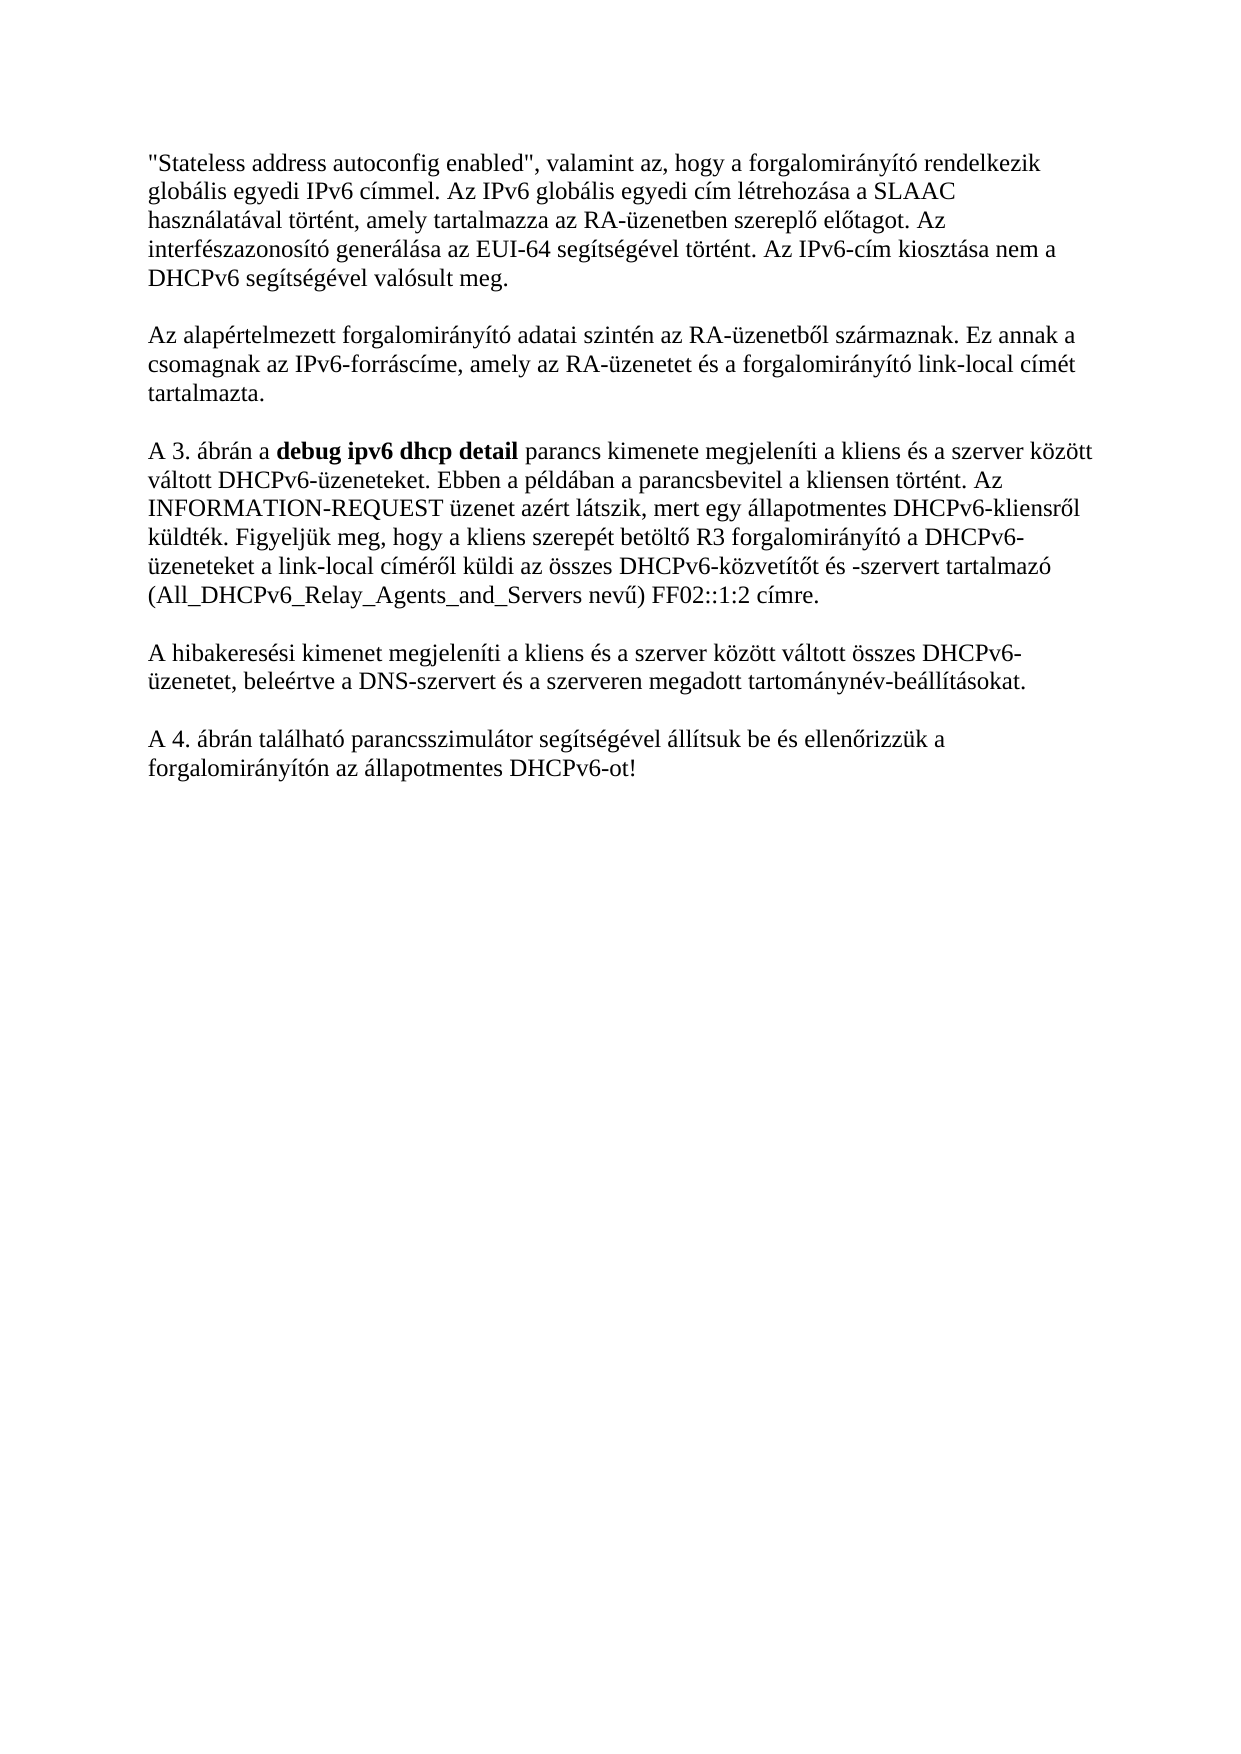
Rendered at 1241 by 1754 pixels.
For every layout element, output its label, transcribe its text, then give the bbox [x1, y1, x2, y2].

text A hibakeresési kimenet megjeleníti a kliens és a szerver között váltott összes DHCPv6-üzenetet, beleértve a DNS-szervert és a szerveren megadott tartománynév-beállításokat. [148, 638, 1093, 695]
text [148, 148, 1093, 291]
text A 3. ábrán a debug ipv6 dhcp detail parancs kimenete megjeleníti a kliens és a szerver között váltott DHCPv6-üzeneteket. Ebben a példában a parancsbevitel a kliensen történt. Az INFORMATION-REQUEST üzenet azért látszik, mert egy állapotmentes DHCPv6-kliensről küldték. Figyeljük meg, hogy a kliens szerepét betöltő R3 forgalomirányító a DHCPv6-üzeneteket a link-local címéről küldi az összes DHCPv6-közvetítőt és -szervert tartalmazó (All_DHCPv6_Relay_Agents_and_Servers nevű) FF02::1:2 címre. [148, 436, 1093, 608]
text A 4. ábrán található parancsszimulátor segítségével állítsuk be és ellenőrizzük a forgalomirányítón az állapotmentes DHCPv6-ot! [148, 724, 1093, 782]
text Az alapértelmezett forgalomirányító adatai szintén az RA-üzenetből származnak. Ez annak a csomagnak az IPv6-forráscíme, amely az RA-üzenetet és a forgalomirányító link-local címét tartalmazta. [148, 321, 1093, 407]
